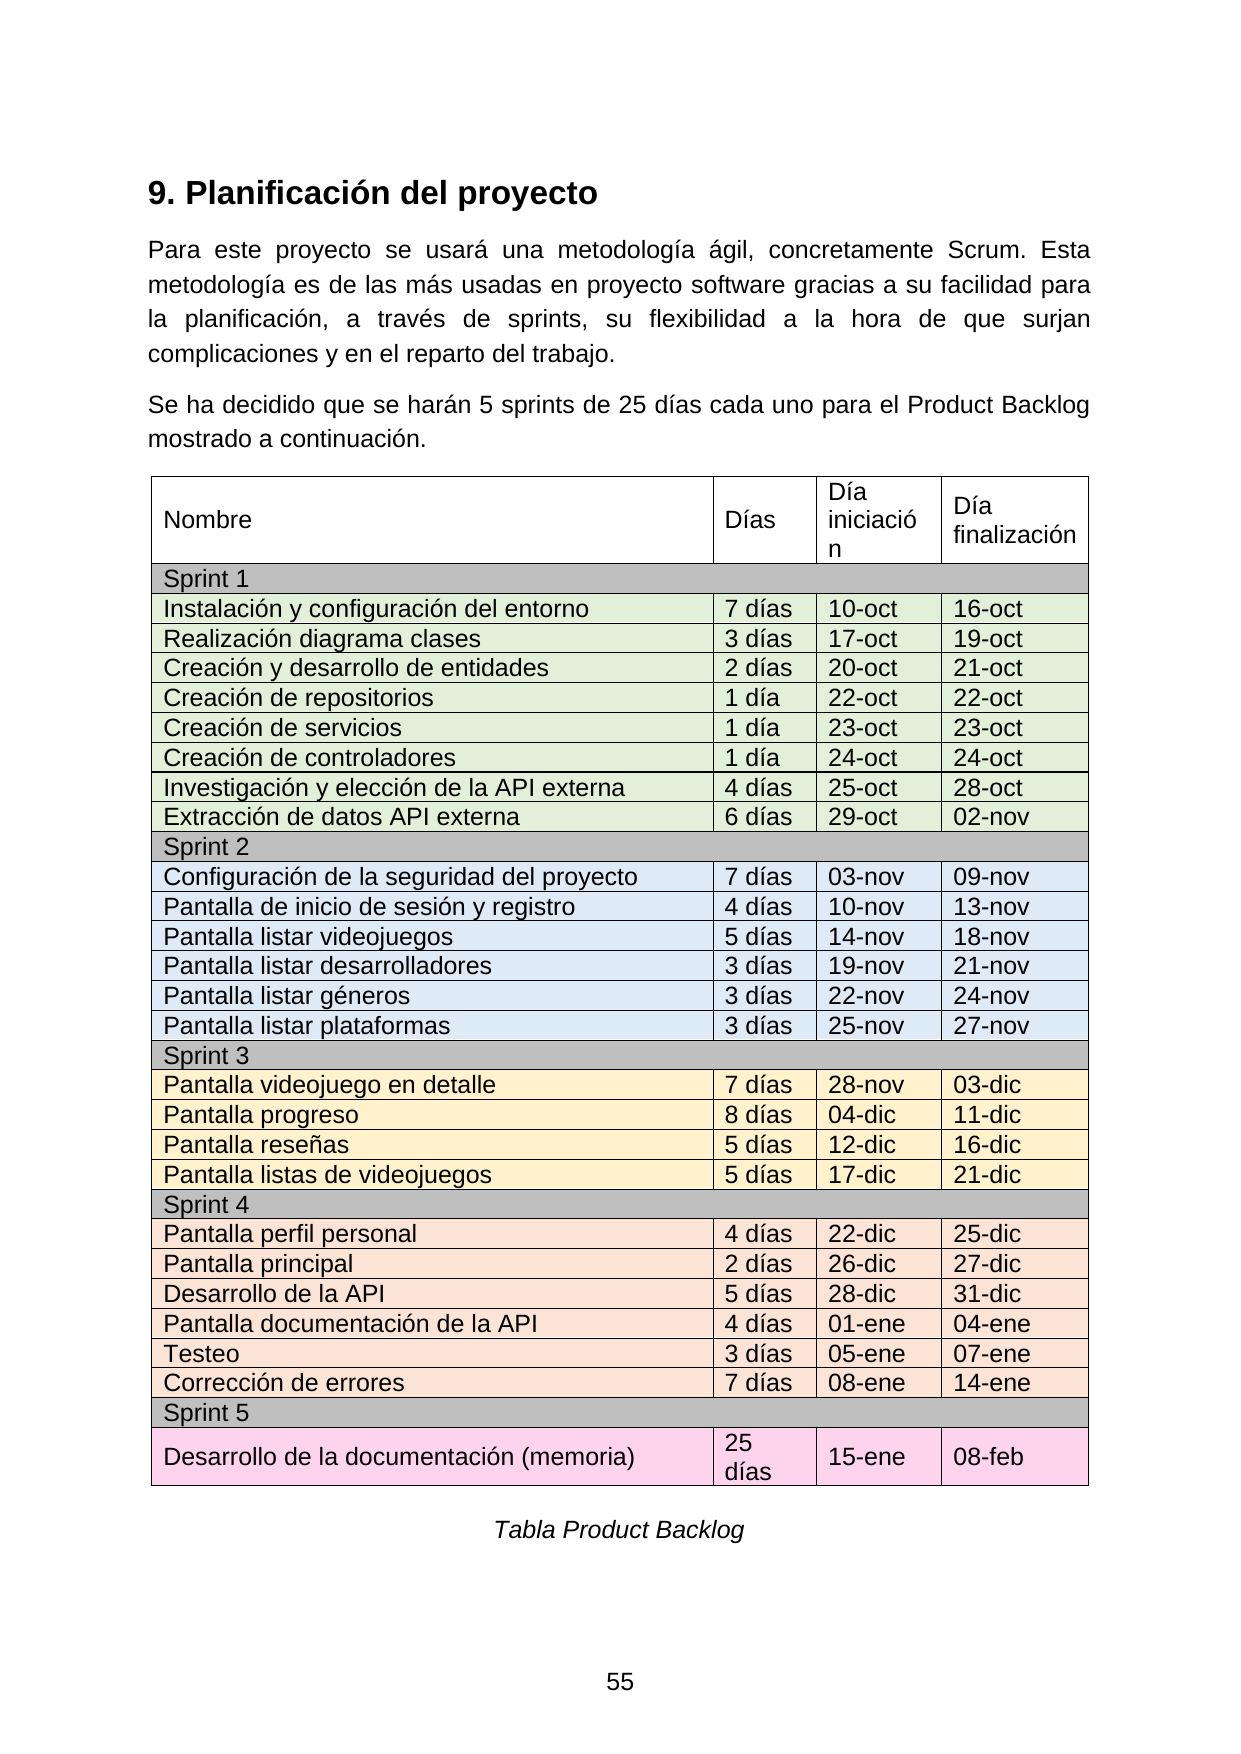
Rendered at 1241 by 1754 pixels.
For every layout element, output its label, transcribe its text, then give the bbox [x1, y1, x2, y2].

table_cell Pantalla listas de videojuegos [152, 1160, 713, 1188]
table_cell Testeo [152, 1339, 713, 1367]
table_cell [713, 832, 817, 861]
table_cell 16-dic [942, 1130, 1088, 1159]
table_cell Pantalla de inicio de sesión y registro [152, 892, 713, 920]
table_cell 7 días [714, 862, 816, 891]
table_cell 27-dic [942, 1249, 1088, 1278]
table_cell 11-dic [942, 1100, 1088, 1129]
table_cell 28-nov [817, 1070, 941, 1099]
table_cell 25 días [714, 1428, 816, 1485]
table_cell Pantalla listar plataformas [152, 1011, 713, 1039]
table_cell 08-ene [817, 1368, 941, 1397]
table_header Día finalización [942, 477, 1088, 563]
table_cell 4 días [714, 1219, 816, 1248]
table_cell 15-ene [817, 1428, 941, 1485]
table_cell 22-dic [817, 1219, 941, 1248]
table_cell 26-dic [817, 1249, 941, 1278]
table_cell [817, 832, 942, 861]
table_cell 03-nov [817, 862, 941, 891]
table_cell 24-nov [942, 981, 1088, 1010]
table_cell 31-dic [942, 1279, 1088, 1308]
table_cell 24-oct [942, 743, 1088, 771]
table_cell 05-ene [817, 1339, 941, 1367]
table_cell 3 días [714, 1339, 816, 1367]
table_cell 23-oct [942, 713, 1088, 742]
table_cell [713, 1190, 817, 1218]
table_cell [942, 832, 1088, 861]
table_cell [713, 564, 817, 593]
table_cell 17-oct [817, 624, 941, 652]
table_cell Desarrollo de la documentación (memoria) [152, 1428, 713, 1485]
table_cell Investigación y elección de la API externa [152, 773, 713, 801]
table_cell 02-nov [942, 802, 1088, 831]
table_cell 24-oct [817, 743, 941, 771]
table_cell 19-nov [817, 951, 941, 980]
table_cell Sprint 1 [152, 564, 713, 593]
table_cell 28-dic [817, 1279, 941, 1308]
table_cell Creación de controladores [152, 743, 713, 771]
table_cell 5 días [714, 1279, 816, 1308]
table_cell 04-dic [817, 1100, 941, 1129]
table_cell 25-dic [942, 1219, 1088, 1248]
table_cell 8 días [714, 1100, 816, 1129]
table_cell Pantalla listar videojuegos [152, 921, 713, 950]
table_cell Extracción de datos API externa [152, 802, 713, 831]
table_cell 23-oct [817, 713, 941, 742]
table_cell [817, 564, 942, 593]
table_cell 21-nov [942, 951, 1088, 980]
table_cell Configuración de la seguridad del proyecto [152, 862, 713, 891]
table_cell 1 día [714, 743, 816, 771]
table_cell 12-dic [817, 1130, 941, 1159]
text Se ha decidido que se harán 5 sprints de 25 días cada uno para el Product Backlog mostrado a continuación. [148, 390, 1092, 453]
table_cell [942, 1190, 1088, 1218]
table_cell 5 días [714, 1130, 816, 1159]
table_cell Pantalla principal [152, 1249, 713, 1278]
table_cell [942, 1398, 1088, 1427]
table_cell 13-nov [942, 892, 1088, 920]
table_cell 17-dic [817, 1160, 941, 1188]
table_cell Creación de servicios [152, 713, 713, 742]
table_header Día iniciación [817, 477, 941, 563]
table_cell [713, 1398, 817, 1427]
table_cell 29-oct [817, 802, 941, 831]
table_cell 5 días [714, 921, 816, 950]
table_cell Sprint 4 [152, 1190, 713, 1218]
table_cell Pantalla videojuego en detalle [152, 1070, 713, 1099]
table_cell 03-dic [942, 1070, 1088, 1099]
table_header Nombre [152, 477, 713, 563]
table_cell 04-ene [942, 1309, 1088, 1337]
table_cell 22-oct [817, 683, 941, 712]
table_cell Sprint 5 [152, 1398, 713, 1427]
table_cell 25-nov [817, 1011, 941, 1039]
table_cell 22-oct [942, 683, 1088, 712]
table_cell 10-oct [817, 594, 941, 622]
table_cell 14-nov [817, 921, 941, 950]
table_cell 4 días [714, 773, 816, 801]
table_cell 10-nov [817, 892, 941, 920]
table_cell 5 días [714, 1160, 816, 1188]
table_cell Creación de repositorios [152, 683, 713, 712]
table_cell 27-nov [942, 1011, 1088, 1039]
table_cell 01-ene [817, 1309, 941, 1337]
table_cell Pantalla documentación de la API [152, 1309, 713, 1337]
table_cell 21-dic [942, 1160, 1088, 1188]
table_cell 3 días [714, 951, 816, 980]
table_cell Pantalla reseñas [152, 1130, 713, 1159]
table_cell Desarrollo de la API [152, 1279, 713, 1308]
table_cell 7 días [714, 594, 816, 622]
table_cell 14-ene [942, 1368, 1088, 1397]
table_cell 4 días [714, 892, 816, 920]
table_cell 3 días [714, 624, 816, 652]
table_cell 1 día [714, 713, 816, 742]
table_cell [817, 1041, 942, 1069]
table_cell 16-oct [942, 594, 1088, 622]
table_cell 6 días [714, 802, 816, 831]
table_cell Pantalla progreso [152, 1100, 713, 1129]
table_cell 7 días [714, 1070, 816, 1099]
table_cell Instalación y configuración del entorno [152, 594, 713, 622]
table_cell 19-oct [942, 624, 1088, 652]
table_cell [942, 1041, 1088, 1069]
table_cell Corrección de errores [152, 1368, 713, 1397]
text Para este proyecto se usará una metodología ágil, concretamente Scrum. Esta metodología es de las más usadas en proyecto software gracias a su facilidad para la planificación, a través de sprints, su flexibilidad a la hora de que surjan complicaciones y en el reparto del trabajo. [148, 235, 1092, 368]
table_cell 08-feb [942, 1428, 1088, 1485]
table_cell Pantalla listar desarrolladores [152, 951, 713, 980]
table_cell 1 día [714, 683, 816, 712]
table_header Días [714, 477, 816, 563]
table_cell 2 días [714, 1249, 816, 1278]
table_cell Sprint 3 [152, 1041, 713, 1069]
table_cell 22-nov [817, 981, 941, 1010]
table_cell 3 días [714, 1011, 816, 1039]
table_cell [713, 1041, 817, 1069]
table_cell 2 días [714, 653, 816, 682]
table_cell 07-ene [942, 1339, 1088, 1367]
table_cell Realización diagrama clases [152, 624, 713, 652]
text Tabla Product Backlog [148, 1515, 1092, 1544]
table_cell 21-oct [942, 653, 1088, 682]
table_cell [942, 564, 1088, 593]
table_cell 3 días [714, 981, 816, 1010]
subtitle Planificación del proyecto [148, 173, 1092, 211]
table_cell 18-nov [942, 921, 1088, 950]
table_cell Pantalla perfil personal [152, 1219, 713, 1248]
table_cell 4 días [714, 1309, 816, 1337]
table_cell 25-oct [817, 773, 941, 801]
table_cell 28-oct [942, 773, 1088, 801]
table_cell [817, 1398, 942, 1427]
table_cell Sprint 2 [152, 832, 713, 861]
table_cell [817, 1190, 942, 1218]
table_cell 09-nov [942, 862, 1088, 891]
table_cell Pantalla listar géneros [152, 981, 713, 1010]
table_cell Creación y desarrollo de entidades [152, 653, 713, 682]
table_cell 20-oct [817, 653, 941, 682]
table_cell 7 días [714, 1368, 816, 1397]
